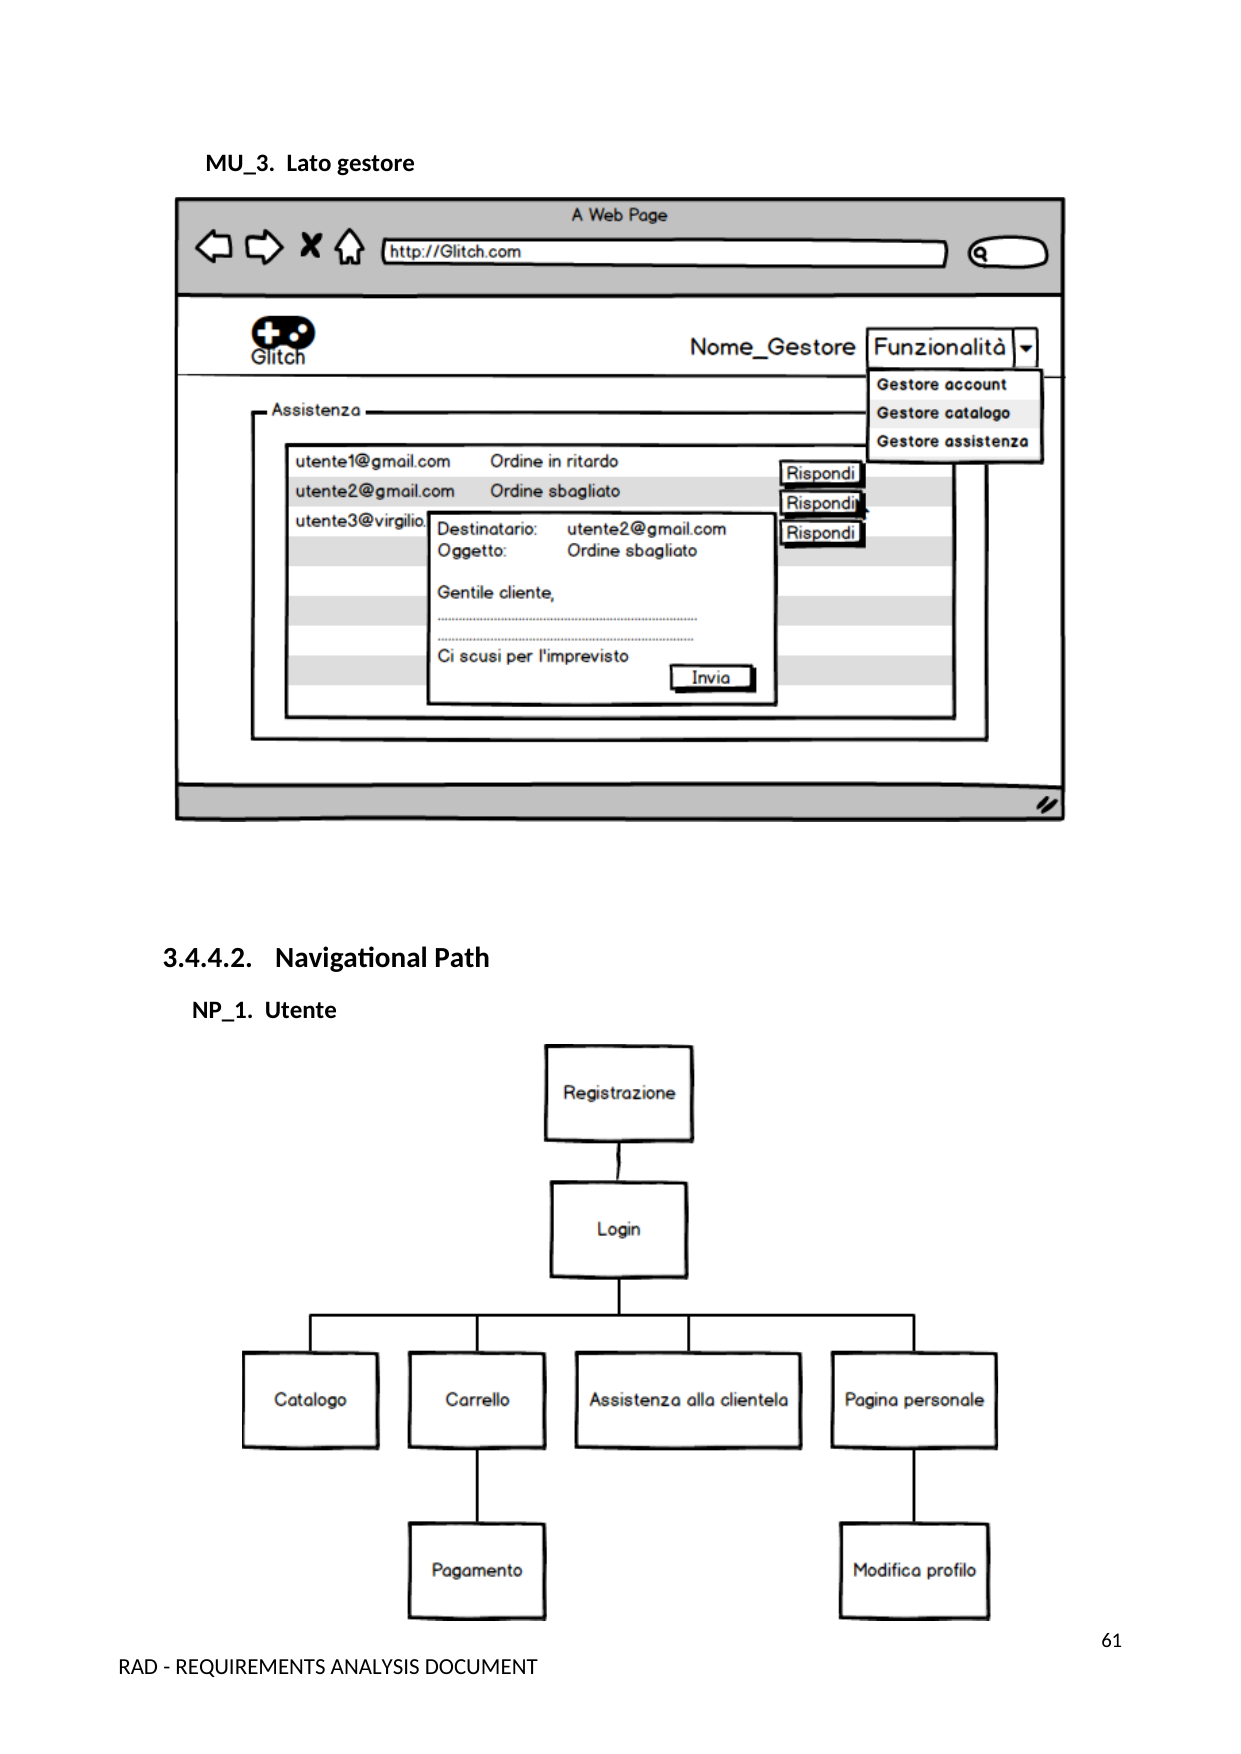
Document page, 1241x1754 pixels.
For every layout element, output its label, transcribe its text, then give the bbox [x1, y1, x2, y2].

text MU_3. Lato gestore [192, 148, 1122, 178]
picture [242, 1044, 999, 1621]
list Navigational Path [162, 939, 1122, 975]
picture [174, 197, 1066, 822]
text NP_1. Utente [192, 995, 1122, 1025]
